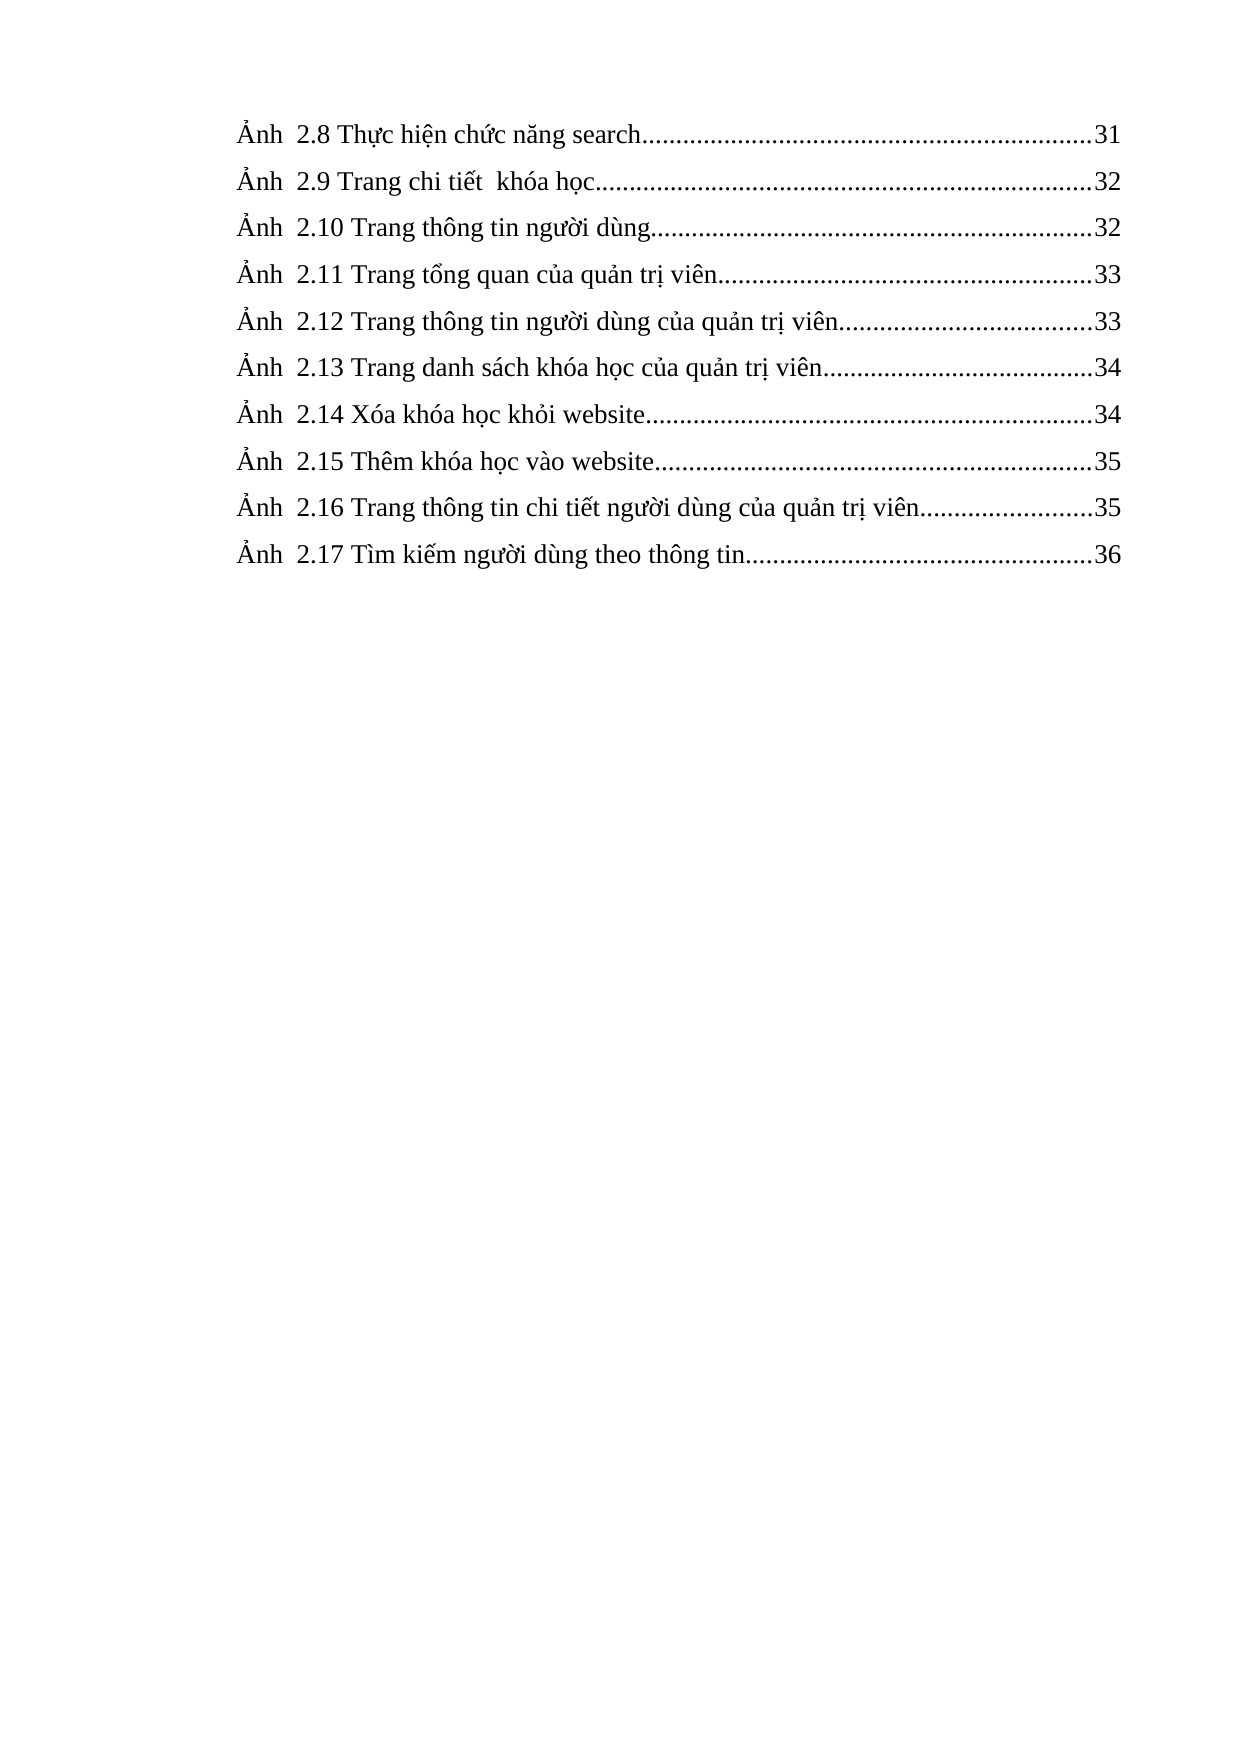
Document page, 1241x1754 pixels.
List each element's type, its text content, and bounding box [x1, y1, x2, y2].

text Ảnh 2.16 Trang thông tin chi tiết người dùng của quản trị viên 35 [177, 491, 1122, 523]
text Ảnh 2.13 Trang danh sách khóa học của quản trị viên 34 [177, 351, 1122, 383]
text Ảnh 2.12 Trang thông tin người dùng của quản trị viên 33 [177, 305, 1122, 336]
text Ảnh 2.14 Xóa khóa học khỏi website 34 [177, 398, 1122, 429]
text Ảnh 2.9 Trang chi tiết khóa học 32 [177, 165, 1122, 196]
text Ảnh 2.17 Tìm kiếm người dùng theo thông tin 36 [177, 538, 1122, 569]
text Ảnh 2.8 Thực hiện chức năng search 31 [177, 118, 1122, 149]
text Ảnh 2.15 Thêm khóa học vào website 35 [177, 445, 1122, 476]
text Ảnh 2.11 Trang tổng quan của quản trị viên 33 [177, 258, 1122, 289]
text Ảnh 2.10 Trang thông tin người dùng 32 [177, 211, 1122, 243]
